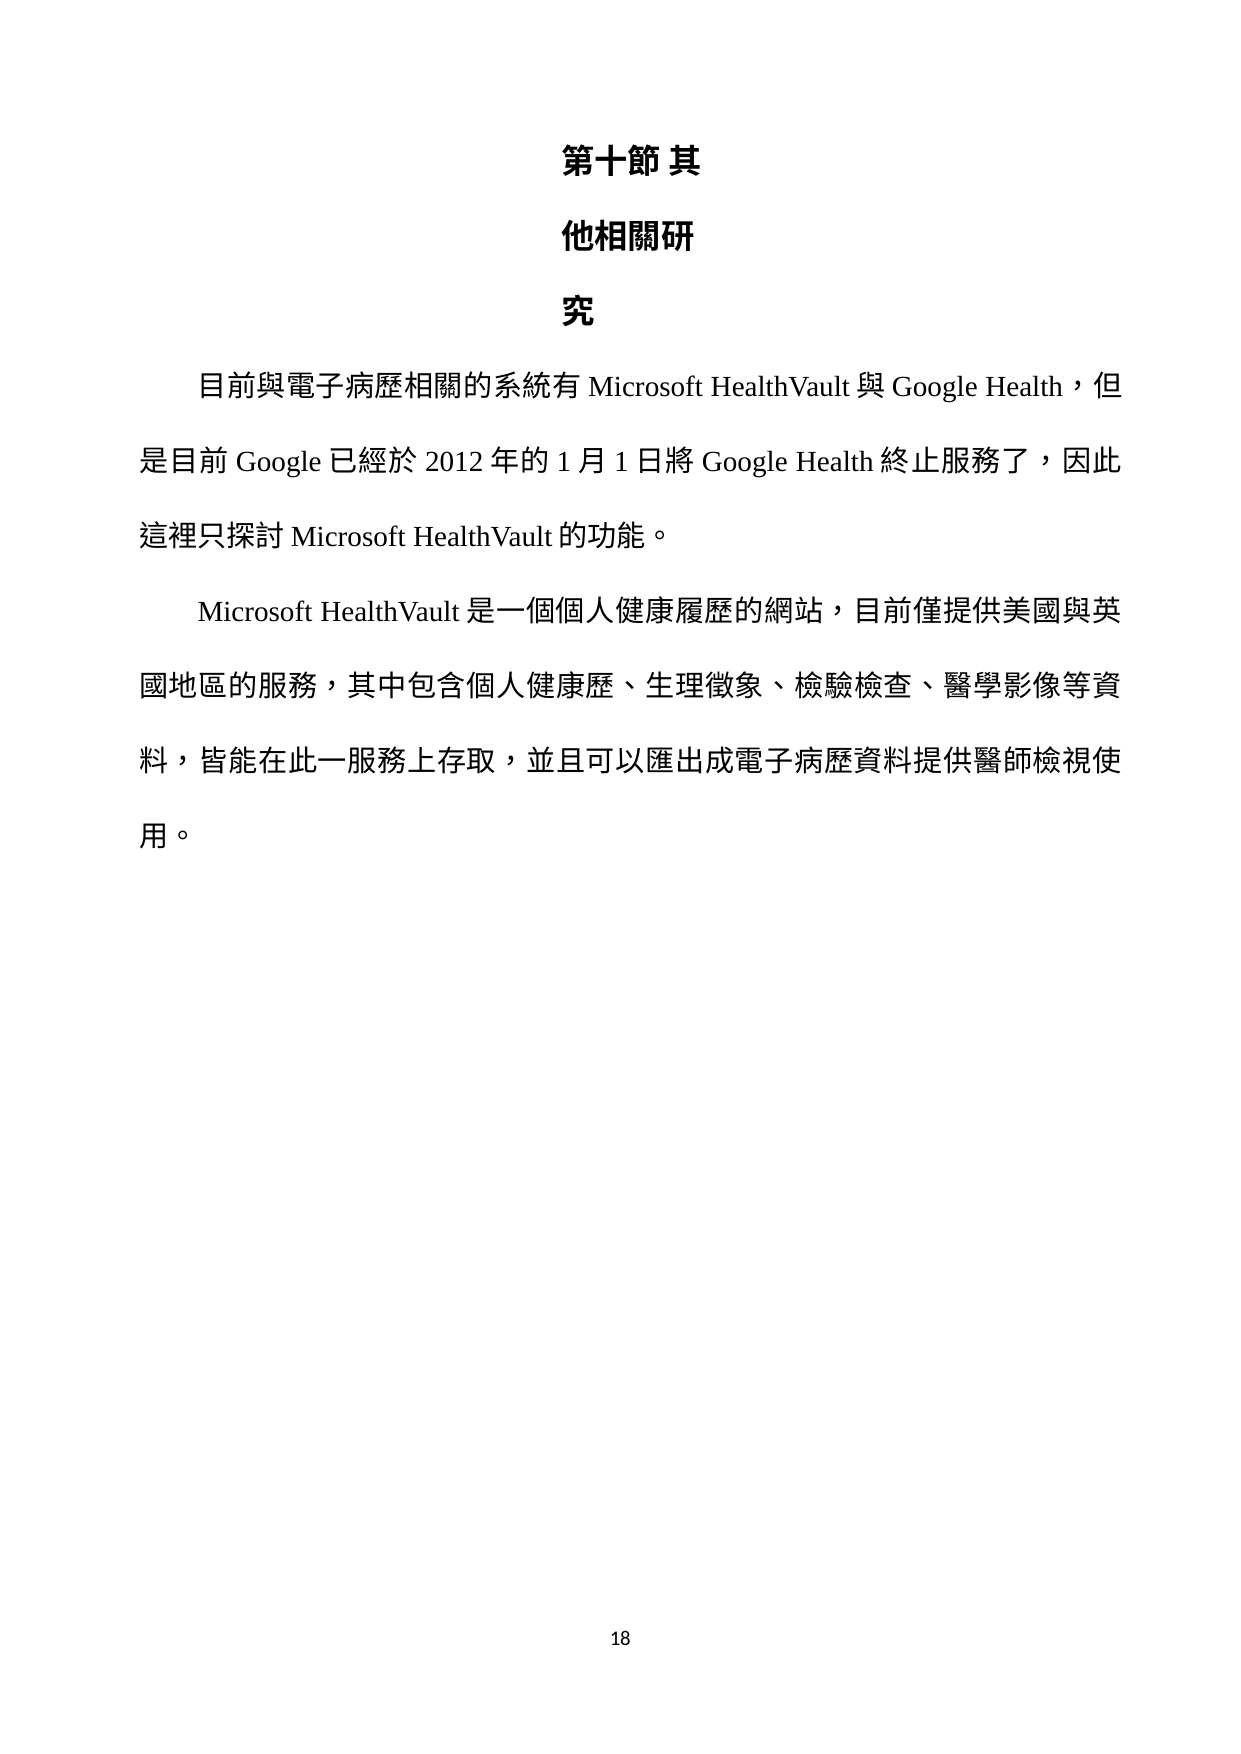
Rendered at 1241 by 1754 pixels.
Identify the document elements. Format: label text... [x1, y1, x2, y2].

text 目前與電子病歷相關的系統有Microsoft HealthVault與Google Health，但是目前Google已經於2012年的1月1日將Google Health終止服務了，因此這裡只探討Microsoft HealthVault的功能。 [139, 347, 1122, 572]
text Microsoft HealthVault是一個個人健康履歷的網站，目前僅提供美國與英國地區的服務，其中包含個人健康歷、生理徵象、檢驗檢查、醫學影像等資料，皆能在此一服務上存取，並且可以匯出成電子病歷資料提供醫師檢視使用。 [139, 572, 1122, 872]
subtitle 其他相關研究 [561, 122, 709, 347]
